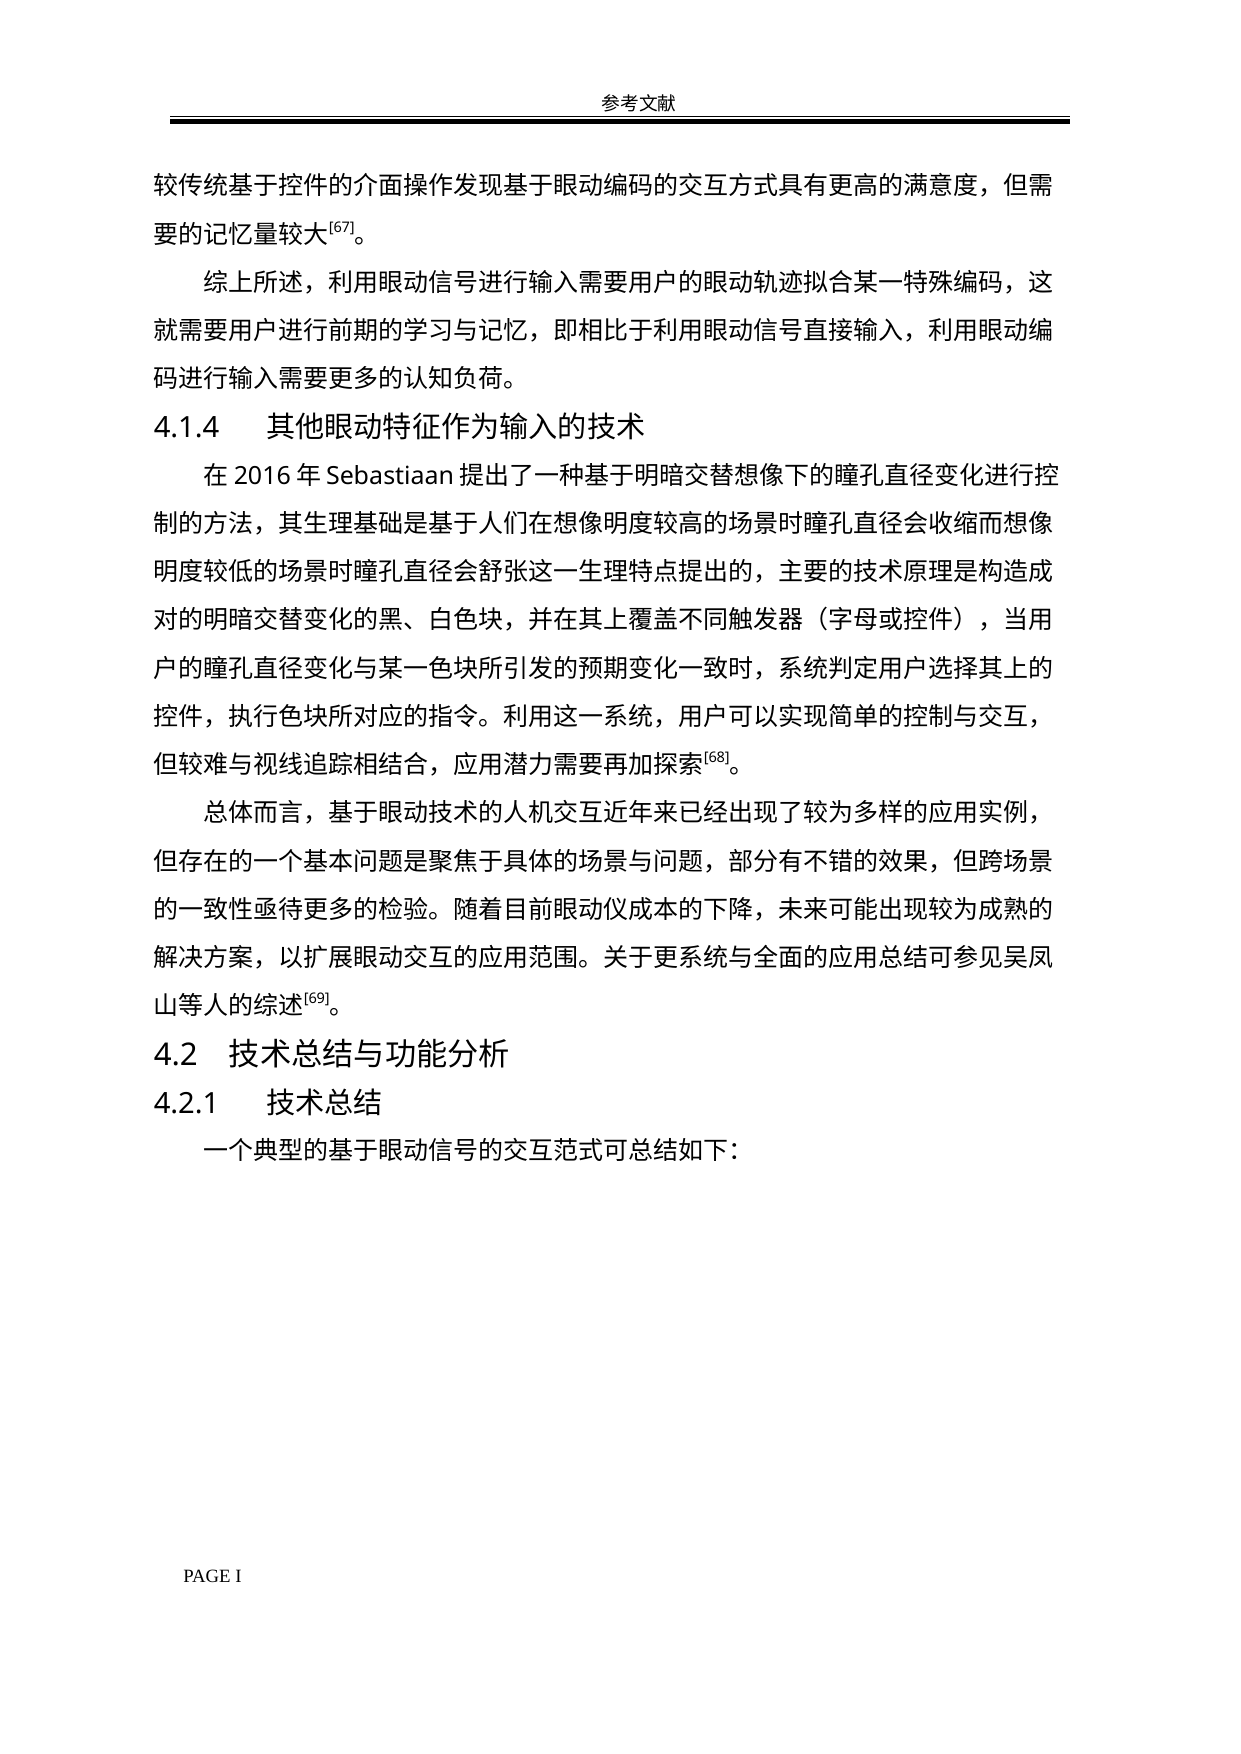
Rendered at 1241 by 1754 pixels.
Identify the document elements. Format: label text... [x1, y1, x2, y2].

list 技术总结与功能分析 [153, 1028, 1062, 1076]
text 总体而言，基于眼动技术的人机交互近年来已经出现了较为多样的应用实例，但存在的一个基本问题是聚焦于具体的场景与问题，部分有不错的效果，但跨场景的一致性亟待更多的检验。随着目前眼动仪成本的下降，未来可能出现较为成熟的解决方案，以扩展眼动交互的应用范围。关于更系统与全面的应用总结可参见吴凤山等人的综述[69]。 [153, 787, 1062, 1028]
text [153, 160, 1062, 256]
text 在2016年Sebastiaan提出了一种基于明暗交替想像下的瞳孔直径变化进行控制的方法，其生理基础是基于人们在想像明度较高的场景时瞳孔直径会收缩而想像明度较低的场景时瞳孔直径会舒张这一生理特点提出的，主要的技术原理是构造成对的明暗交替变化的黑、白色块，并在其上覆盖不同触发器（字母或控件），当用户的瞳孔直径变化与某一色块所引发的预期变化一致时，系统判定用户选择其上的控件，执行色块所对应的指令。利用这一系统，用户可以实现简单的控制与交互，但较难与视线追踪相结合，应用潜力需要再加探索[68]。 [153, 449, 1062, 787]
list 技术总结 [153, 1076, 1062, 1124]
text 一个典型的基于眼动信号的交互范式可总结如下： [153, 1124, 1062, 1173]
list 其他眼动特征作为输入的技术 [153, 401, 1062, 449]
text 综上所述，利用眼动信号进行输入需要用户的眼动轨迹拟合某一特殊编码，这就需要用户进行前期的学习与记忆，即相比于利用眼动信号直接输入，利用眼动编码进行输入需要更多的认知负荷。 [153, 256, 1062, 401]
